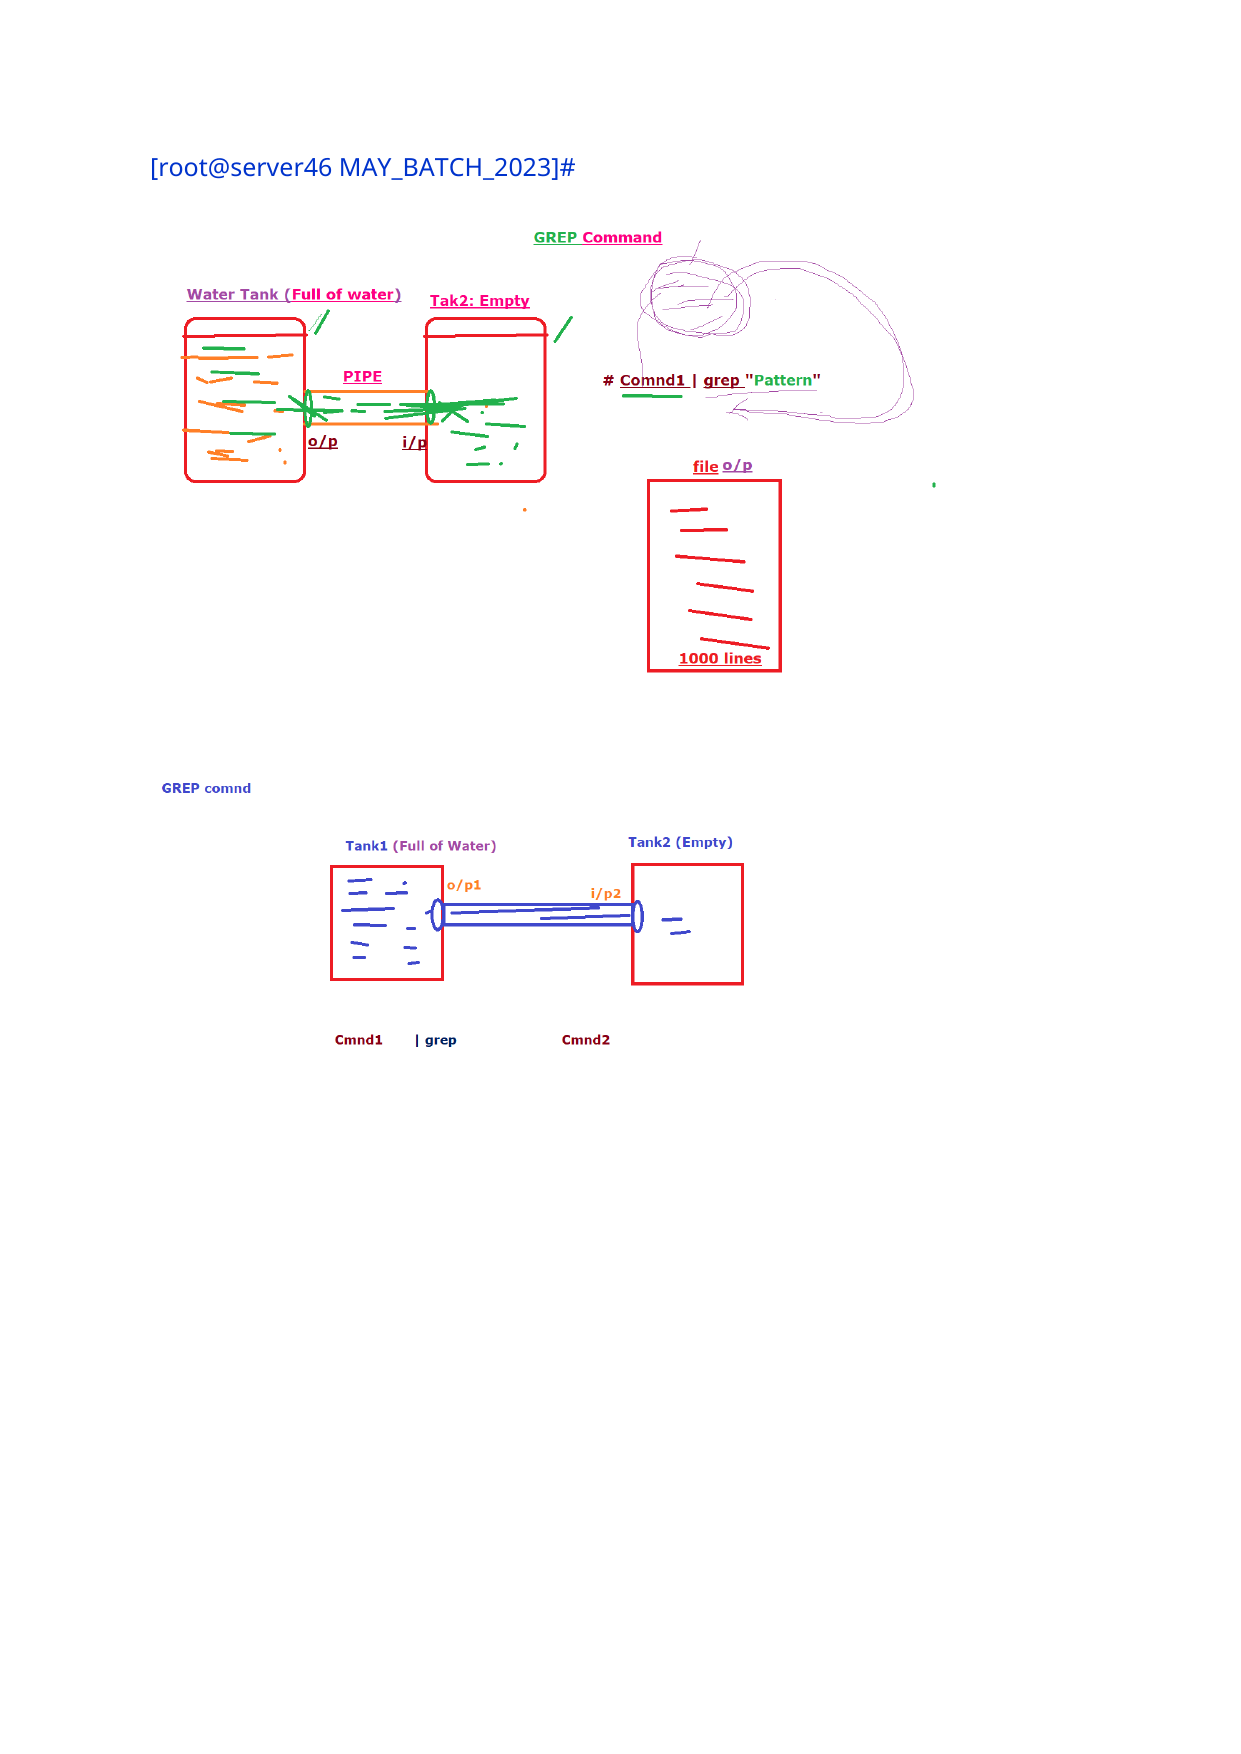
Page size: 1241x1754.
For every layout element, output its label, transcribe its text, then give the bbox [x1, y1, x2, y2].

text [root@server46 MAY_BATCH_2023]# [150, 150, 1090, 184]
picture [150, 783, 813, 1093]
picture [150, 226, 1019, 704]
